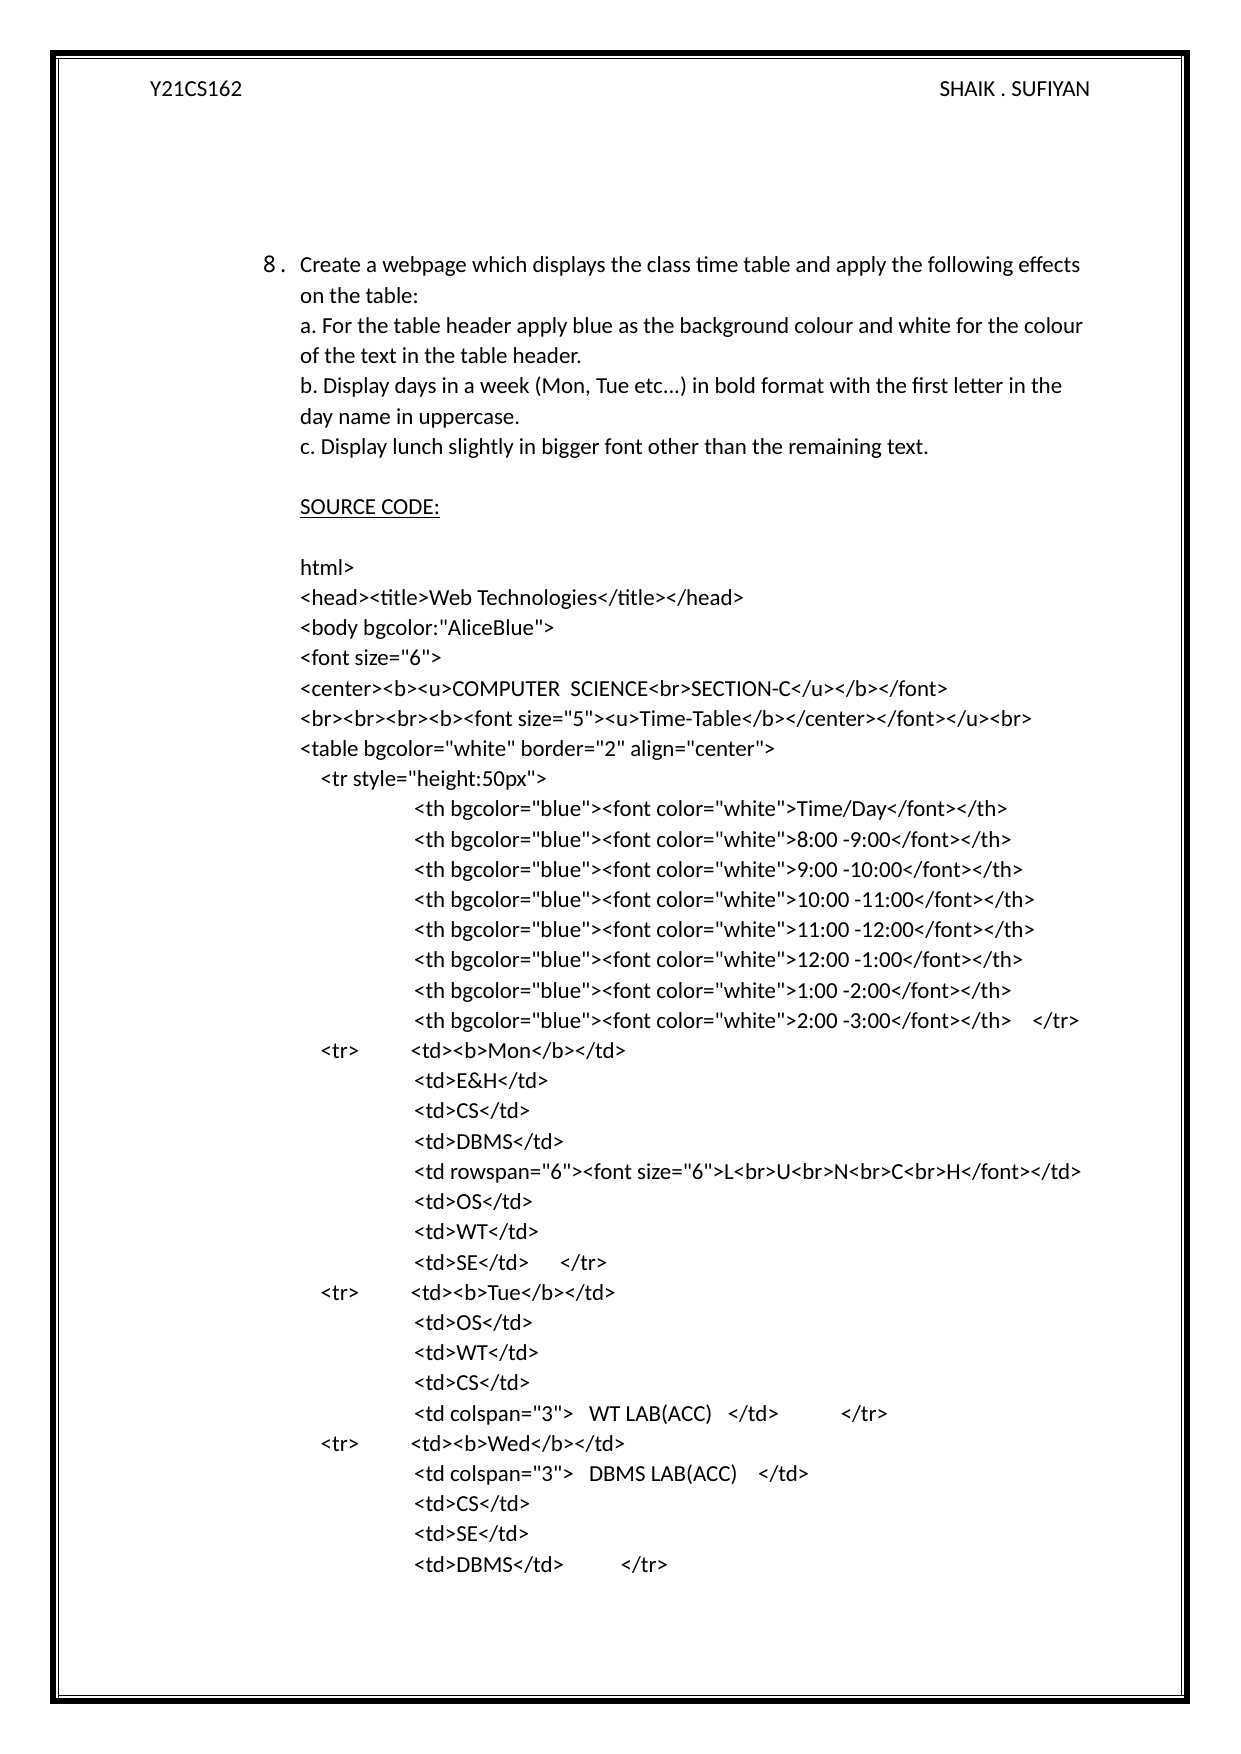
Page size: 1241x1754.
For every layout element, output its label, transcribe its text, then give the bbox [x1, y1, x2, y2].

list <tr style="height:50px"> [300, 764, 1090, 792]
list <td colspan="3"> WT LAB(ACC) </td> </tr> [300, 1399, 1090, 1427]
list <td>WT</td> [300, 1217, 1090, 1246]
list <th bgcolor="blue"><font color="white">Time/Day</font></th> [300, 794, 1090, 823]
list <head><title>Web Technologies</title></head> [300, 583, 1090, 611]
list <td>CS</td> [300, 1368, 1090, 1397]
list <td>SE</td> [300, 1519, 1090, 1548]
list <td rowspan="6"><font size="6">L<br>U<br>N<br>C<br>H</font></td> [300, 1157, 1090, 1185]
list <td>DBMS</td> [300, 1127, 1090, 1155]
list <td>OS</td> [300, 1187, 1090, 1215]
list <th bgcolor="blue"><font color="white">10:00 -11:00</font></th> [300, 885, 1090, 913]
list <td>OS</td> [300, 1308, 1090, 1336]
list <br><br><br><b><font size="5"><u>Time-Table</b></center></font></u><br> [300, 704, 1090, 732]
list <tr> <td><b>Tue</b></td> [300, 1278, 1090, 1306]
list <th bgcolor="blue"><font color="white">11:00 -12:00</font></th> [300, 915, 1090, 943]
list <td>WT</td> [300, 1338, 1090, 1366]
list <tr> <td><b>Mon</b></td> [300, 1036, 1090, 1064]
list <table bgcolor="white" border="2" align="center"> [300, 734, 1090, 762]
list c. Display lunch slightly in bigger font other than the remaining text. [300, 432, 1090, 460]
list b. Display days in a week (Mon, Tue etc...) in bold format with the first letter in the day name in uppercase. [300, 372, 1090, 430]
list html> [300, 553, 1090, 581]
list <tr> <td><b>Wed</b></td> [300, 1429, 1090, 1457]
list a. For the table header apply blue as the background colour and white for the colour of the text in the table header. [300, 311, 1090, 369]
list <th bgcolor="blue"><font color="white">1:00 -2:00</font></th> [300, 976, 1090, 1004]
list <td colspan="3"> DBMS LAB(ACC) </td> [300, 1459, 1090, 1487]
list <th bgcolor="blue"><font color="white">2:00 -3:00</font></th> </tr> [300, 1006, 1090, 1034]
list <td>CS</td> [300, 1489, 1090, 1517]
list Create a webpage which displays the class time table and apply the following effects on the table: [262, 248, 1090, 309]
list <td>CS</td> [300, 1097, 1090, 1125]
list <th bgcolor="blue"><font color="white">12:00 -1:00</font></th> [300, 946, 1090, 974]
list <body bgcolor:"AliceBlue"> [300, 613, 1090, 641]
list <td>E&H</td> [300, 1066, 1090, 1094]
list <center><b><u>COMPUTER SCIENCE<br>SECTION-C</u></b></font> [300, 674, 1090, 702]
list SOURCE CODE: [300, 492, 1090, 521]
list <font size="6"> [300, 643, 1090, 672]
list <th bgcolor="blue"><font color="white">9:00 -10:00</font></th> [300, 855, 1090, 883]
list <td>SE</td> </tr> [300, 1248, 1090, 1276]
list <td>DBMS</td> </tr> [300, 1550, 1090, 1578]
list <th bgcolor="blue"><font color="white">8:00 -9:00</font></th> [300, 825, 1090, 853]
